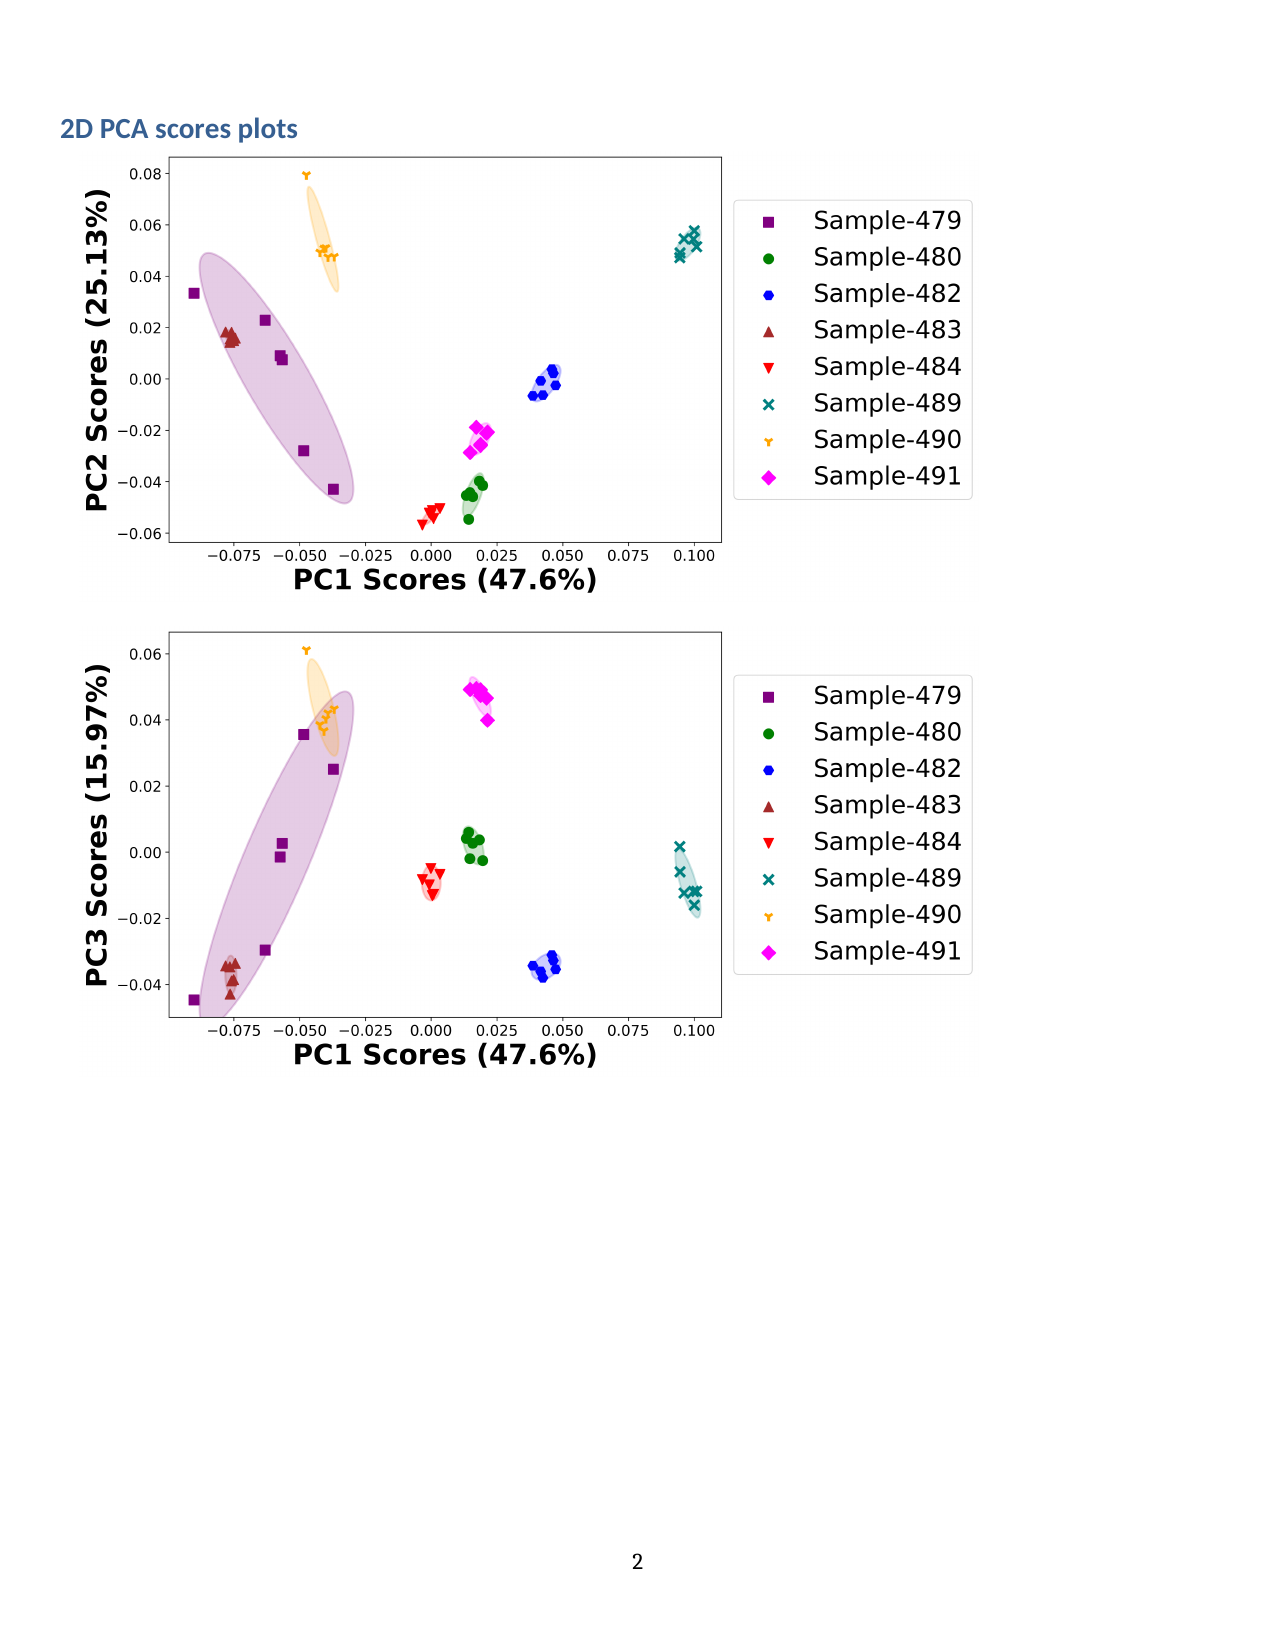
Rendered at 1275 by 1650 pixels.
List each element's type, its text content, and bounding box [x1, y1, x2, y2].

subtitle 2D PCA scores plots [60, 110, 1215, 146]
picture [78, 151, 979, 602]
picture [78, 626, 979, 1077]
